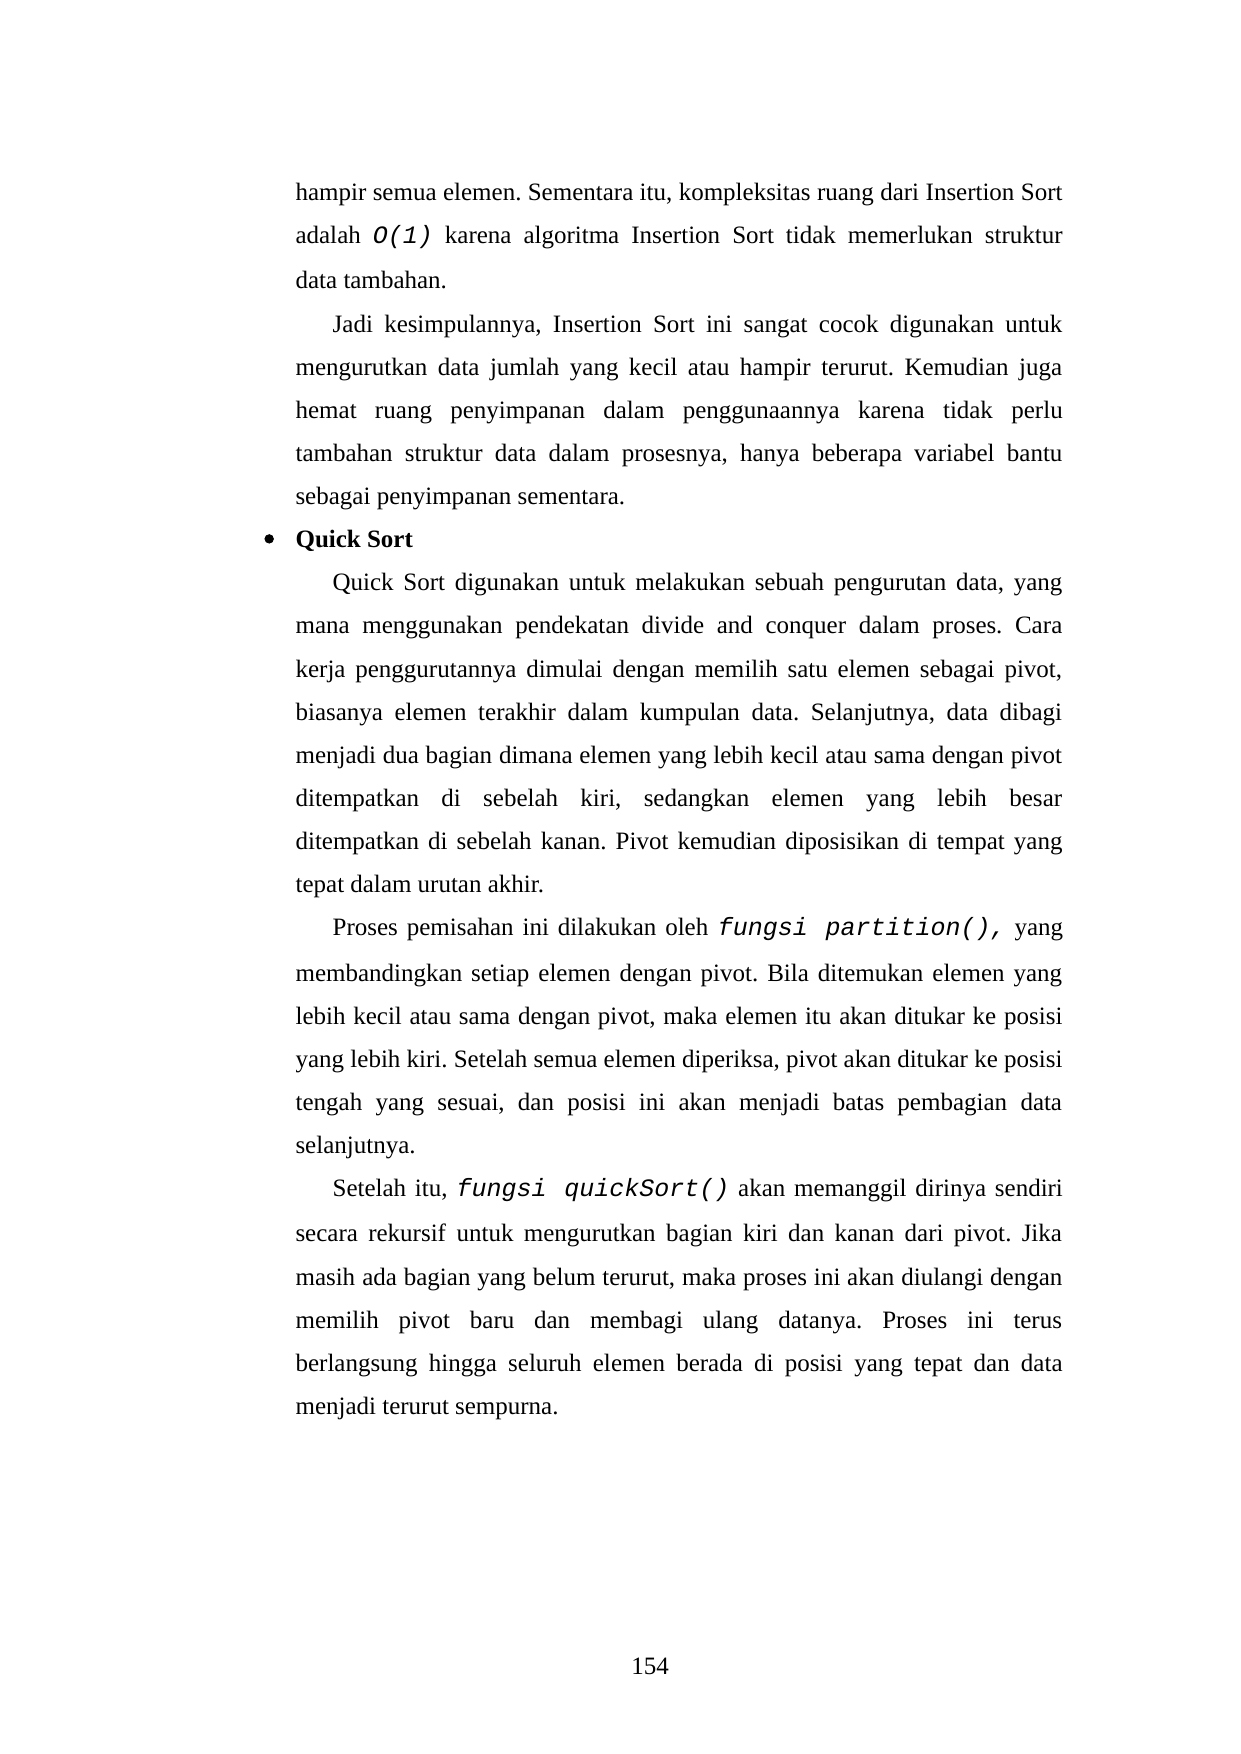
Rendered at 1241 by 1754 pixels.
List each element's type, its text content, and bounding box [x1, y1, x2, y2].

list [295, 177, 1063, 294]
text Quick Sort digunakan untuk melakukan sebuah pengurutan data, yang mana menggunakan pendekatan divide and conquer dalam proses. Cara kerja penggurutannya dimulai dengan memilih satu elemen sebagai pivot, biasanya elemen terakhir dalam kumpulan data. Selanjutnya, data dibagi menjadi dua bagian dimana elemen yang lebih kecil atau sama dengan pivot ditempatkan di sebelah kiri, sedangkan elemen yang lebih besar ditempatkan di sebelah kanan. Pivot kemudian diposisikan di tempat yang tepat dalam urutan akhir. [295, 567, 1063, 898]
text Setelah itu, fungsi quickSort() akan memanggil dirinya sendiri secara rekursif untuk mengurutkan bagian kiri dan kanan dari pivot. Jika masih ada bagian yang belum terurut, maka proses ini akan diulangi dengan memilih pivot baru dan membagi ulang datanya. Proses ini terus berlangsung hingga seluruh elemen berada di posisi yang tepat dan data menjadi terurut sempurna. [295, 1173, 1063, 1420]
list Quick Sort [265, 524, 1063, 553]
text Proses pemisahan ini dilakukan oleh fungsi partition(), yang membandingkan setiap elemen dengan pivot. Bila ditemukan elemen yang lebih kecil atau sama dengan pivot, maka elemen itu akan ditukar ke posisi yang lebih kiri. Setelah semua elemen diperiksa, pivot akan ditukar ke posisi tengah yang sesuai, dan posisi ini akan menjadi batas pembagian data selanjutnya. [295, 912, 1063, 1159]
list Jadi kesimpulannya, Insertion Sort ini sangat cocok digunakan untuk mengurutkan data jumlah yang kecil atau hampir terurut. Kemudian juga hemat ruang penyimpanan dalam penggunaannya karena tidak perlu tambahan struktur data dalam prosesnya, hanya beberapa variabel bantu sebagai penyimpanan sementara. [295, 309, 1063, 510]
